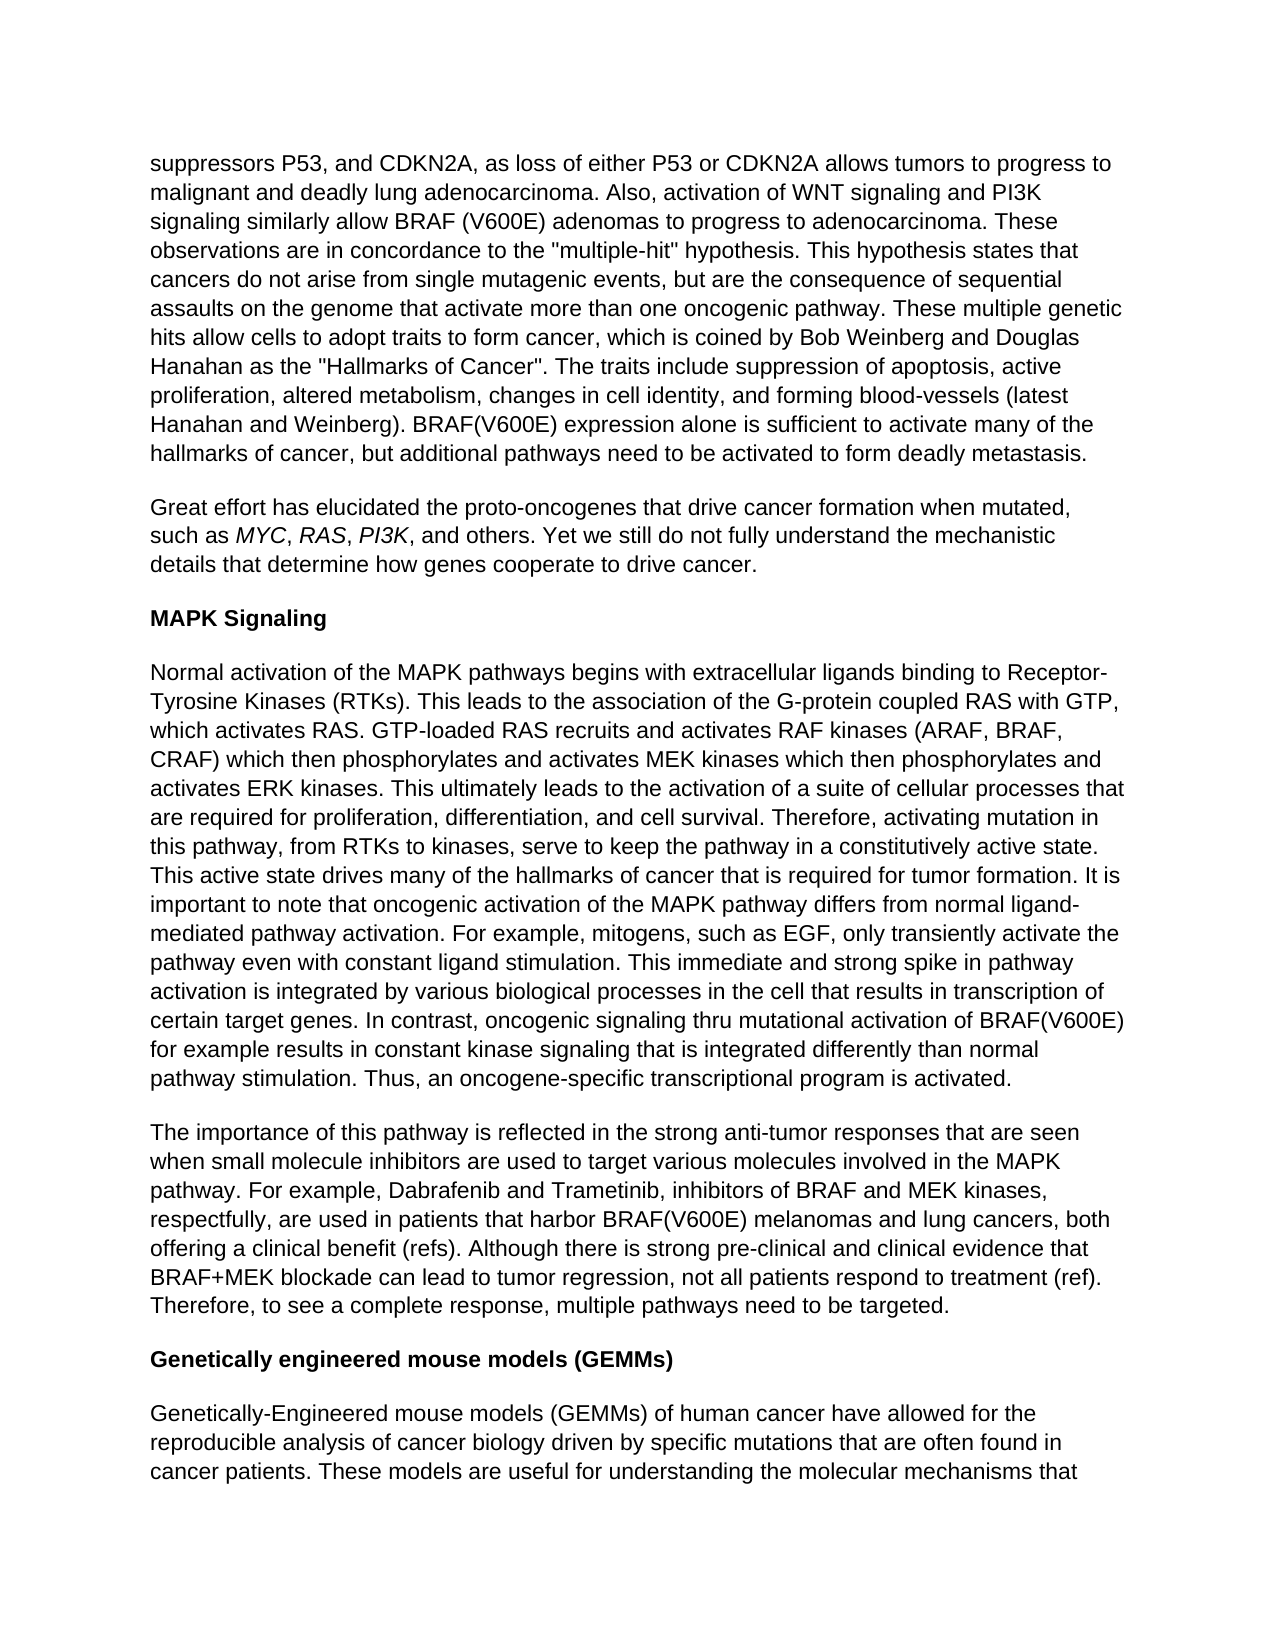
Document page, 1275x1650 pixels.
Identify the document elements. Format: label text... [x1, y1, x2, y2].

text Genetically engineered mouse models (GEMMs) [150, 1346, 1125, 1373]
text MAPK Signaling [150, 605, 1125, 632]
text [150, 1400, 1125, 1485]
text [150, 150, 1125, 466]
text Normal activation of the MAPK pathways begins with extracellular ligands binding to Receptor-Tyrosine Kinases (RTKs). This leads to the association of the G-protein coupled RAS with GTP, which activates RAS. GTP-loaded RAS recruits and activates RAF kinases (ARAF, BRAF, CRAF) which then phosphorylates and activates MEK kinases which then phosphorylates and activates ERK kinases. This ultimately leads to the activation of a suite of cellular processes that are required for proliferation, differentiation, and cell survival. Therefore, activating mutation in this pathway, from RTKs to kinases, serve to keep the pathway in a constitutively active state. This active state drives many of the hallmarks of cancer that is required for tumor formation. It is important to note that oncogenic activation of the MAPK pathway differs from normal ligand-mediated pathway activation. For example, mitogens, such as EGF, only transiently activate the pathway even with constant ligand stimulation. This immediate and strong spike in pathway activation is integrated by various biological processes in the cell that results in transcription of certain target genes. In contrast, oncogenic signaling thru mutational activation of BRAF(V600E) for example results in constant kinase signaling that is integrated differently than normal pathway stimulation. Thus, an oncogene-specific transcriptional program is activated. [150, 659, 1125, 1091]
text The importance of this pathway is reflected in the strong anti-tumor responses that are seen when small molecule inhibitors are used to target various molecules involved in the MAPK pathway. For example, Dabrafenib and Trametinib, inhibitors of BRAF and MEK kinases, respectfully, are used in patients that harbor BRAF(V600E) melanomas and lung cancers, both offering a clinical benefit (refs). Although there is strong pre-clinical and clinical evidence that BRAF+MEK blockade can lead to tumor regression, not all patients respond to treatment (ref). Therefore, to see a complete response, multiple pathways need to be targeted. [150, 1119, 1125, 1319]
text Great effort has elucidated the proto-oncogenes that drive cancer formation when mutated, such as MYC, RAS, PI3K, and others. Yet we still do not fully understand the mechanistic details that determine how genes cooperate to drive cancer. [150, 493, 1125, 578]
